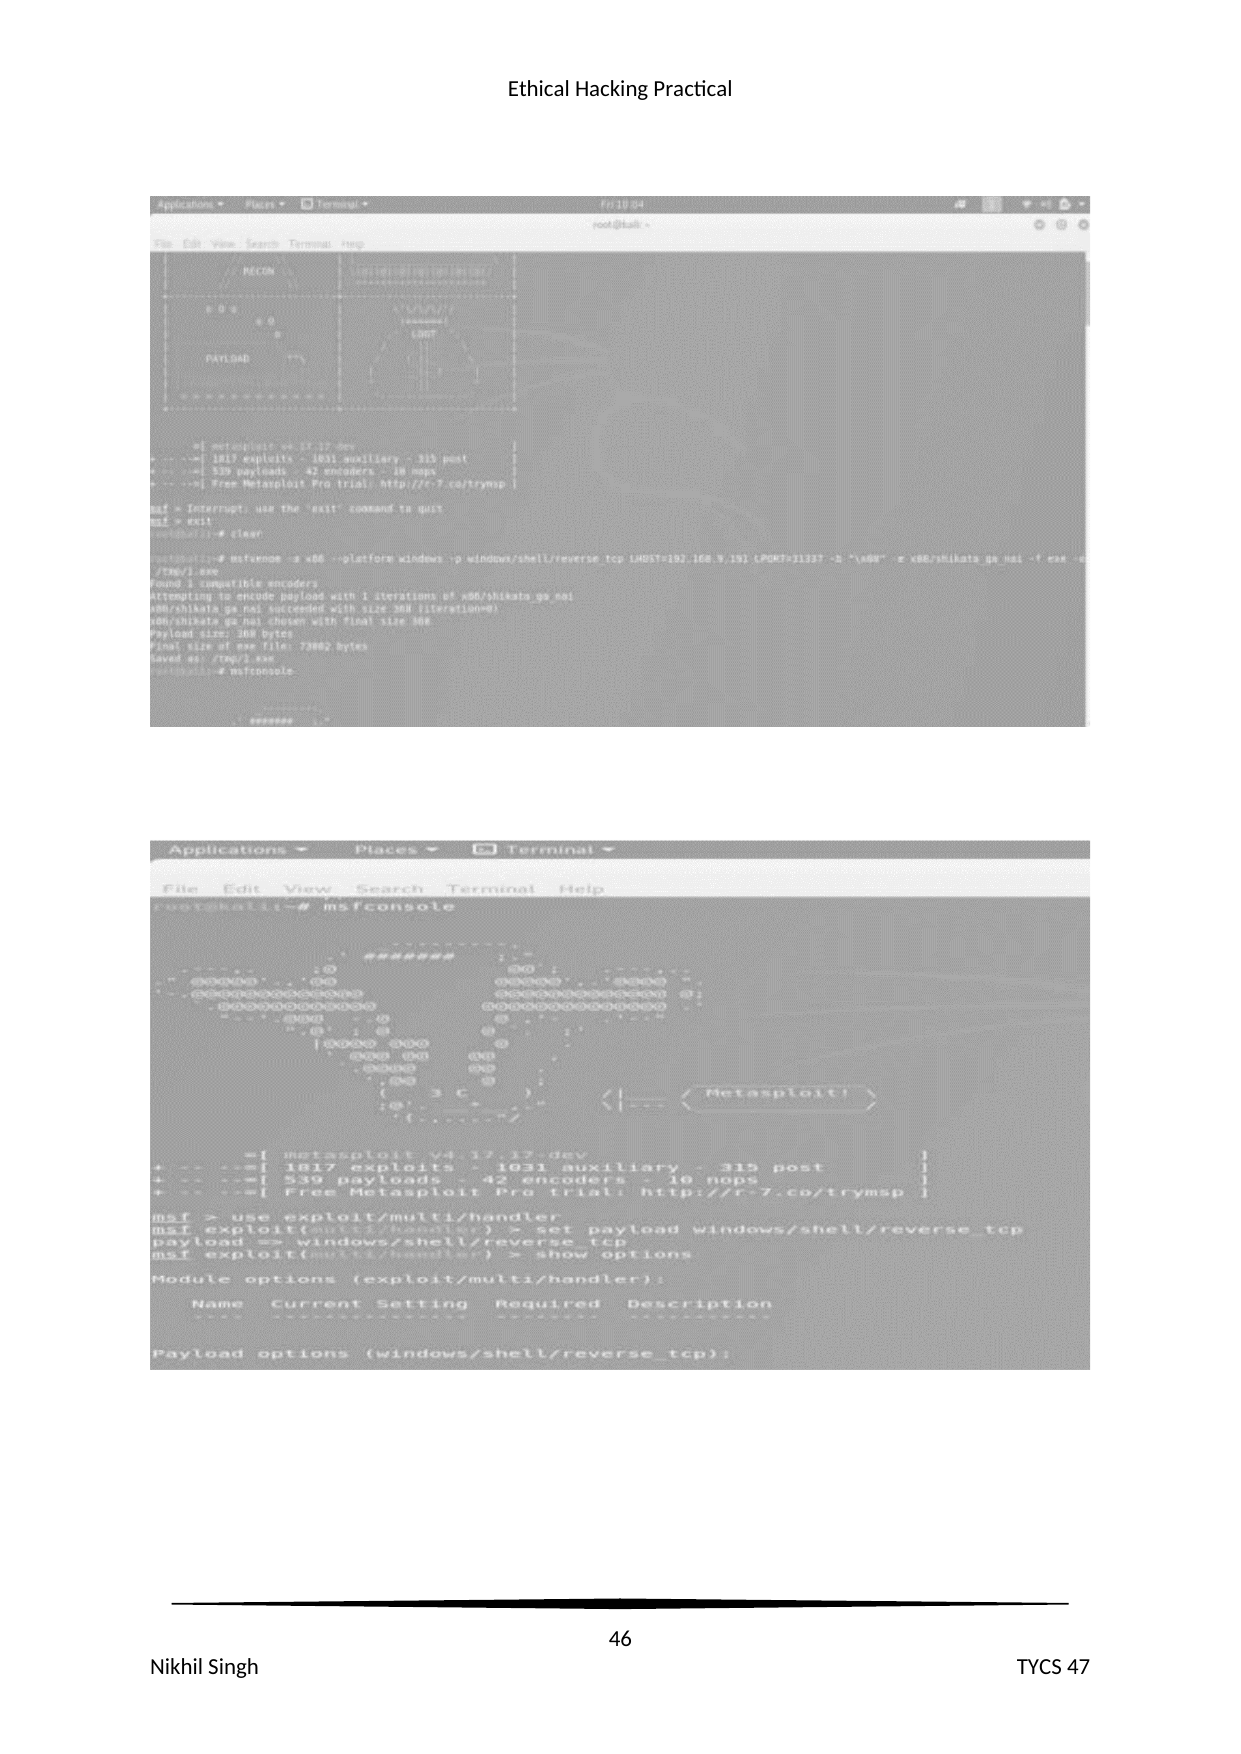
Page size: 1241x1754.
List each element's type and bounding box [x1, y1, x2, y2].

picture [150, 196, 1091, 727]
picture [150, 839, 1091, 1370]
